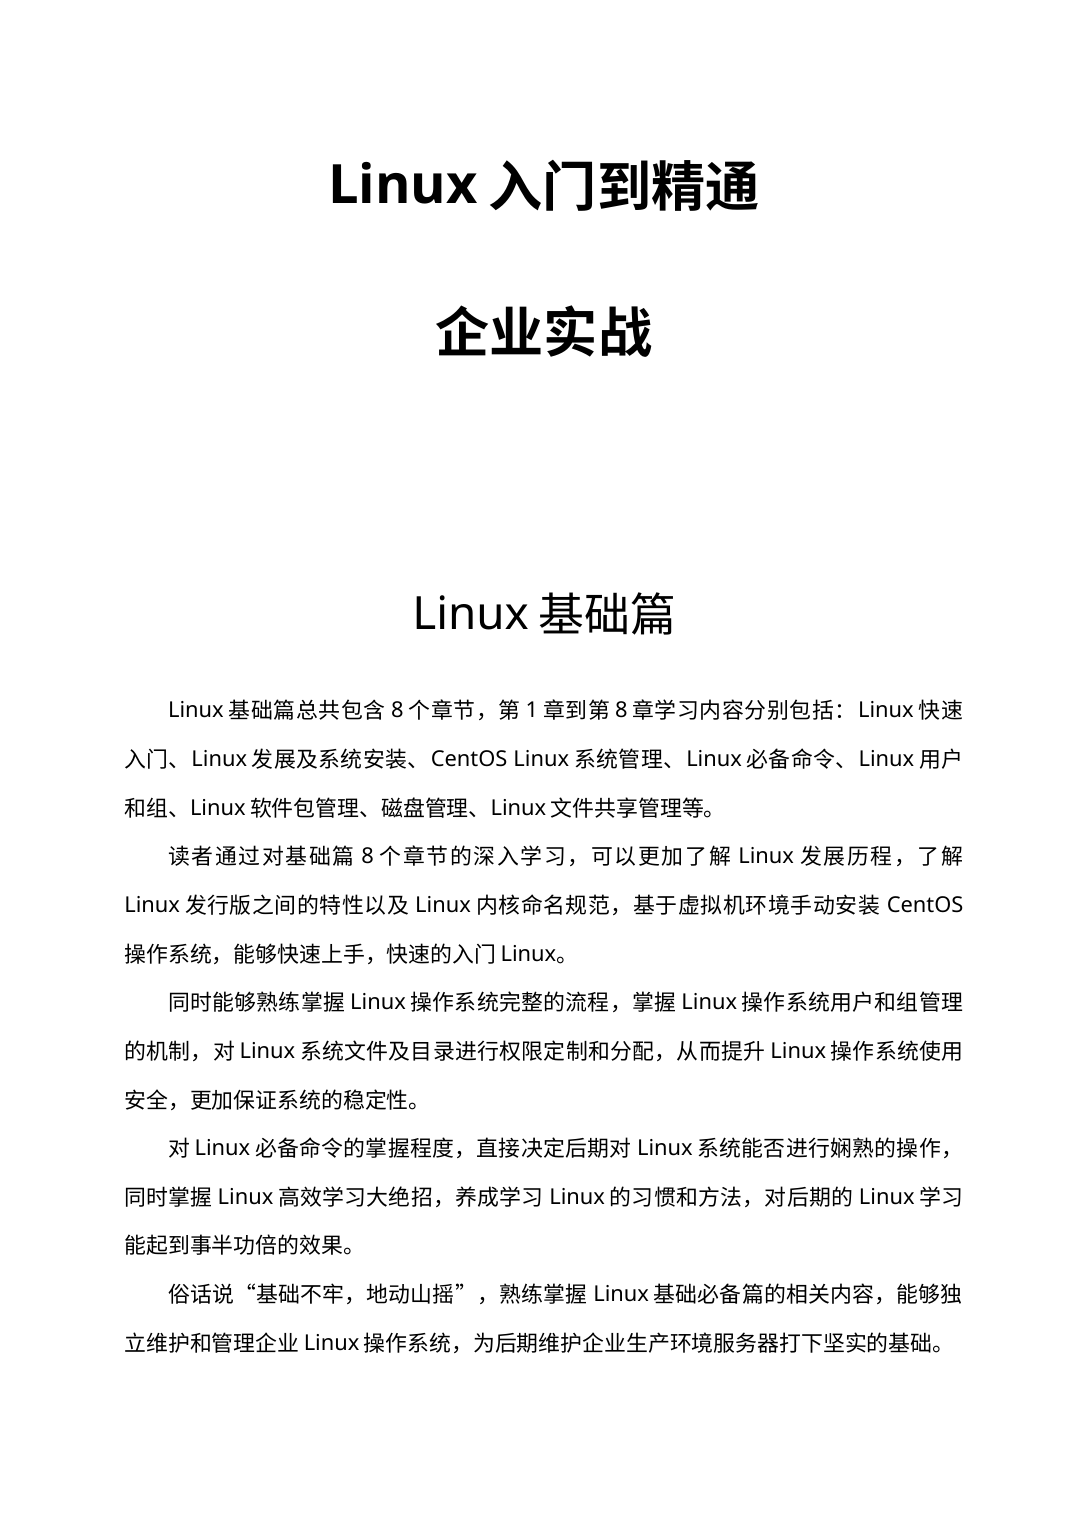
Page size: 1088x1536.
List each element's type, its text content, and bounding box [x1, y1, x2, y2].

text 对Linux必备命令的掌握程度，直接决定后期对Linux系统能否进行娴熟的操作，同时掌握Linux高效学习大绝招，养成学习Linux的习惯和方法，对后期的Linux学习能起到事半功倍的效果。 [124, 1131, 963, 1261]
subtitle Linux基础篇 [124, 563, 963, 661]
text 同时能够熟练掌握Linux操作系统完整的流程，掌握Linux操作系统用户和组管理的机制，对Linux系统文件及目录进行权限定制和分配，从而提升Linux操作系统使用安全，更加保证系统的稳定性。 [124, 985, 963, 1115]
text 读者通过对基础篇8个章节的深入学习，可以更加了解Linux发展历程，了解Linux发行版之间的特性以及Linux内核命名规范，基于虚拟机环境手动安装CentOS操作系统，能够快速上手，快速的入门Linux。 [124, 839, 963, 969]
text Linux基础篇总共包含8个章节，第1章到第8章学习内容分别包括：Linux快速入门、Linux发展及系统安装、CentOS Linux系统管理、Linux必备命令、Linux用户和组、Linux软件包管理、磁盘管理、Linux文件共享管理等。 [124, 693, 963, 823]
text 俗话说“基础不牢，地动山摇”，熟练掌握Linux基础必备篇的相关内容，能够独立维护和管理企业Linux操作系统，为后期维护企业生产环境服务器打下坚实的基础。 [124, 1276, 963, 1358]
text Linux入门到精通 企业实战 [124, 134, 963, 378]
